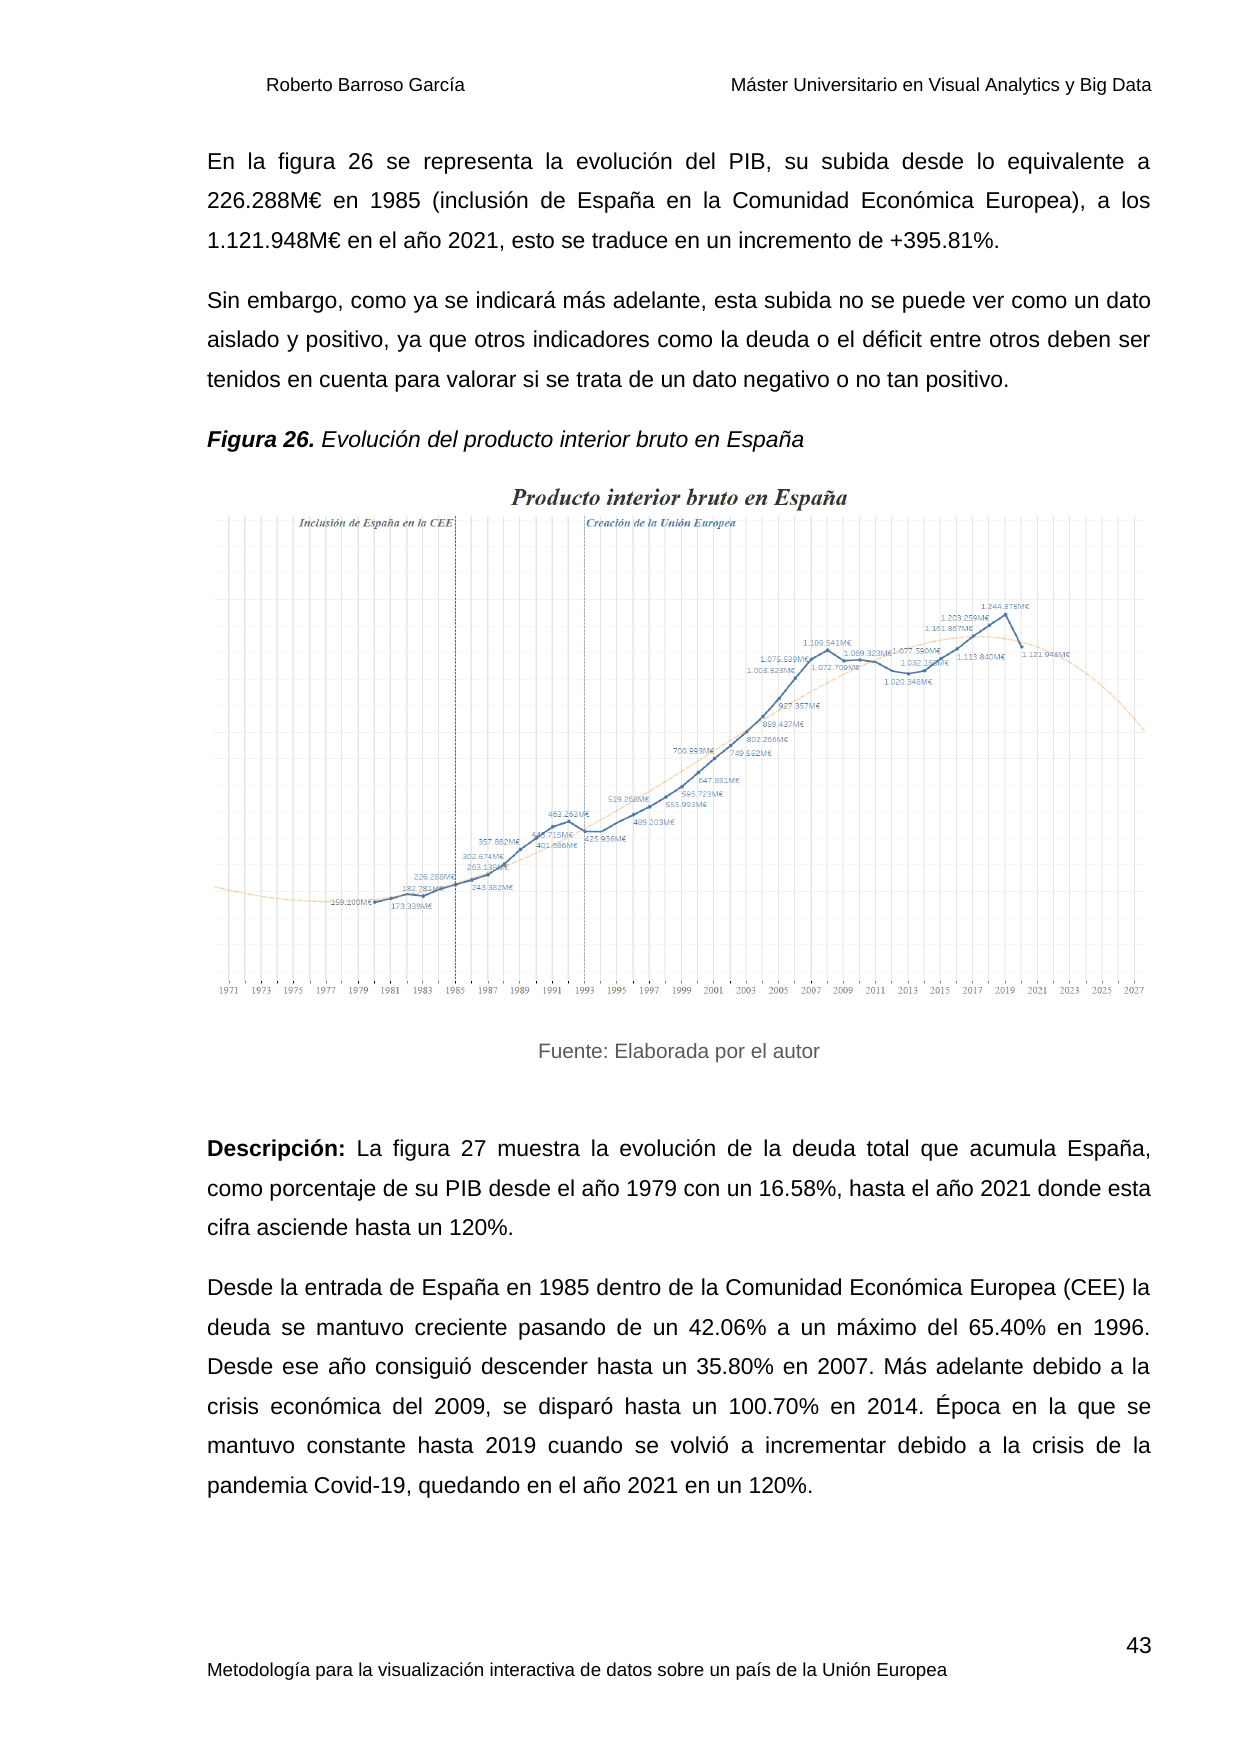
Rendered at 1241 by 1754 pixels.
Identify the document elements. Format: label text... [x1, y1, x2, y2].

text Sin embargo, como ya se indicará más adelante, esta subida no se puede ver como un dato aislado y positivo, ya que otros indicadores como la deuda o el déficit entre otros deben ser tenidos en cuenta para valorar si se trata de un dato negativo o no tan positivo. [207, 287, 1152, 392]
text Figura 26. Evolución del producto interior bruto en España [207, 426, 1152, 453]
text Fuente: Elaborada por el autor [207, 1039, 1152, 1063]
text Descripción: La figura 27 muestra la evolución de la deuda total que acumula España, como porcentaje de su PIB desde el año 1979 con un 16.58%, hasta el año 2021 donde esta cifra asciende hasta un 120%. [207, 1135, 1152, 1240]
text En la figura 26 se representa la evolución del PIB, su subida desde lo equivalente a 226.288M€ en 1985 (inclusión de España en la Comunidad Económica Europea), a los 1.121.948M€ en el año 2021, esto se traduce en un incremento de +395.81%. [207, 148, 1152, 253]
text Desde la entrada de España en 1985 dentro de la Comunidad Económica Europea (CEE) la deuda se mantuvo creciente pasando de un 42.06% a un máximo del 65.40% en 1996. Desde ese año consiguió descender hasta un 35.80% en 2007. Más adelante debido a la crisis económica del 2009, se disparó hasta un 100.70% en 2014. Época en la que se mantuvo constante hasta 2019 cuando se volvió a incrementar debido a la crisis de la pandemia Covid-19, quedando en el año 2021 en un 120%. [207, 1274, 1152, 1498]
picture [206, 473, 1152, 1005]
